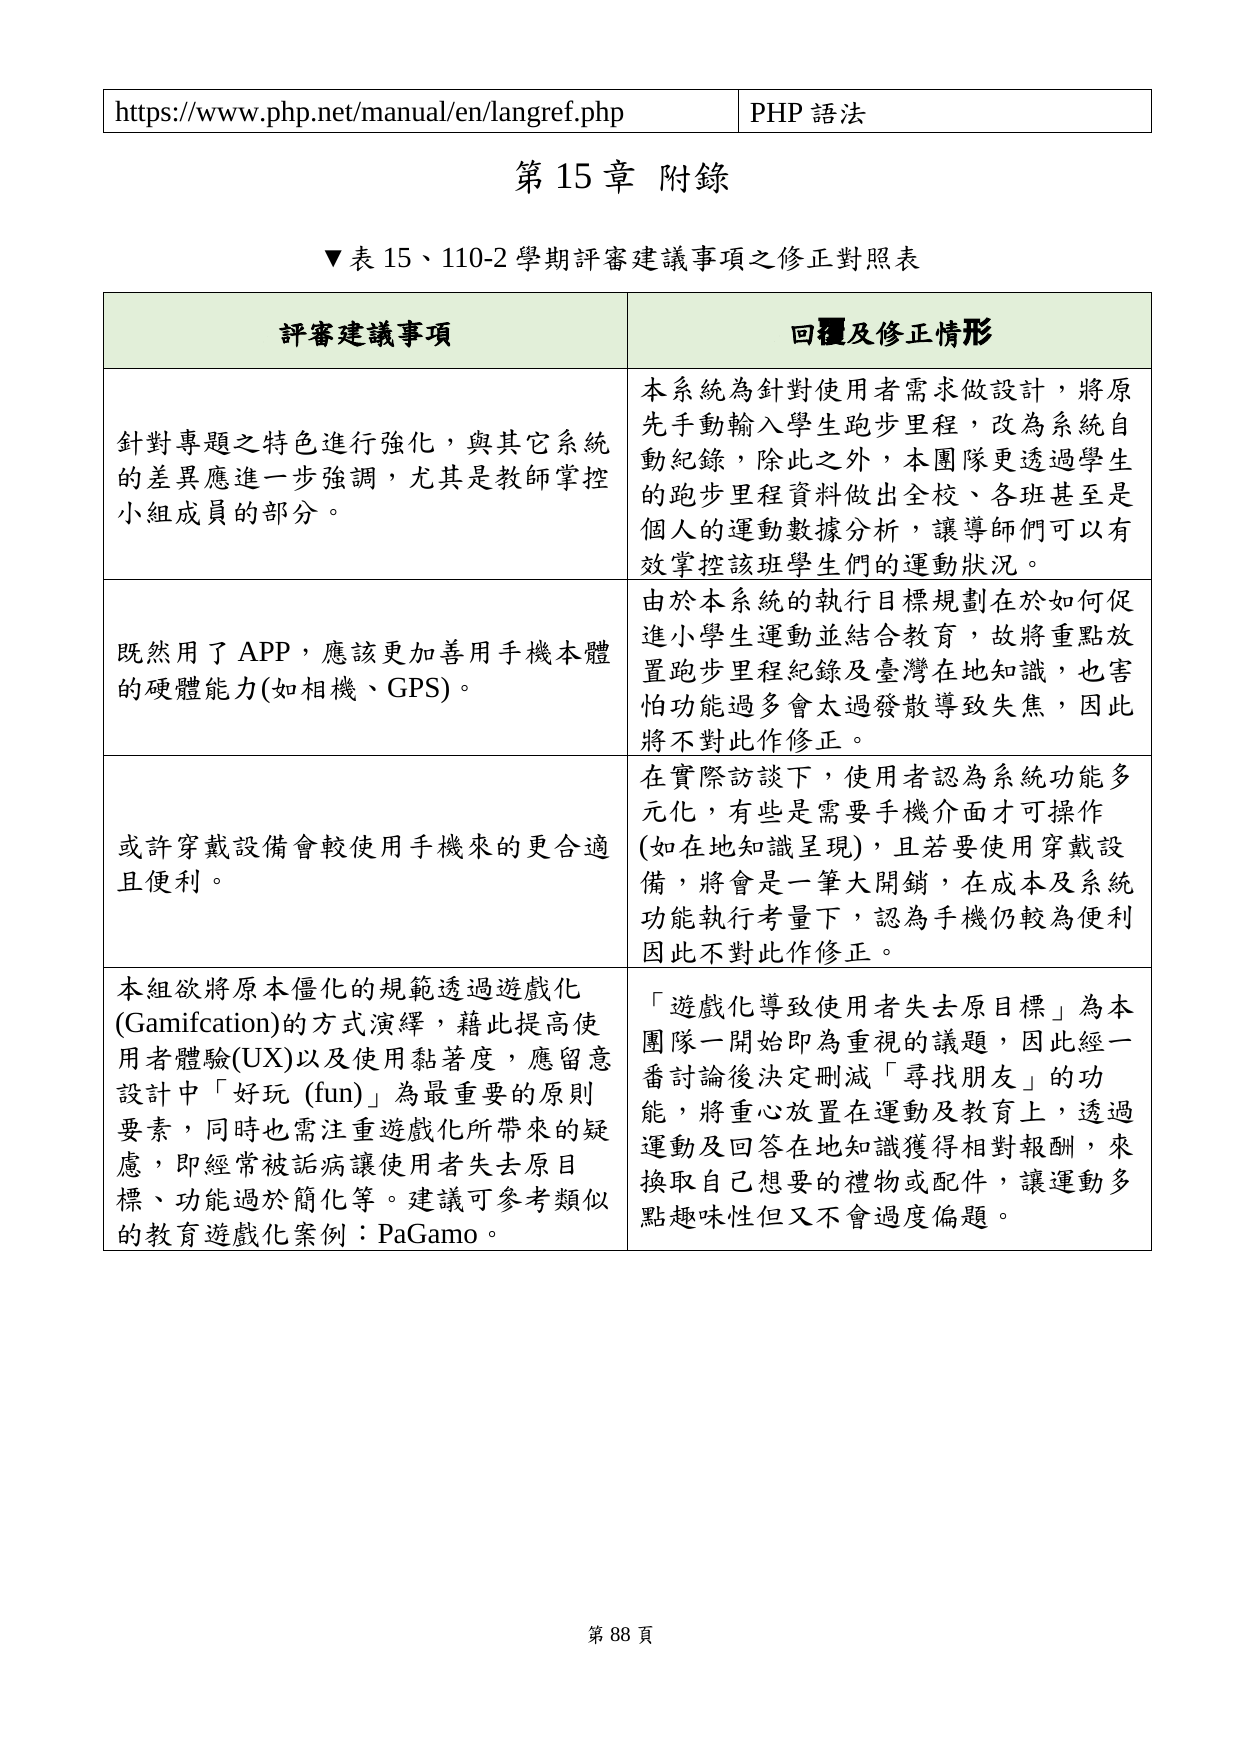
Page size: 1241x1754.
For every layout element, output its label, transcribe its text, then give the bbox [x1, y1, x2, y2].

table_cell 本組欲將原本僵化的規範透過遊戲化(Gamifcation)的方式演繹，藉此提高使用者體驗(UX)以及使用黏著度，應留意設計中「好玩 (fun)」為最重要的原則要素，同時也需注重遊戲化所帶來的疑慮，即經常被詬病讓使用者失去原目標、功能過於簡化等。建議可參考類似的教育遊戲化案例：PaGamo。 [104, 968, 627, 1249]
table_cell 既然用了APP，應該更加善用手機本體的硬體能力(如相機、GPS)。 [104, 580, 627, 755]
table_cell PHP語法 [739, 90, 1151, 132]
table_header 評審建議事項 [104, 293, 627, 368]
table_header 回覆及修正情形 [628, 293, 1151, 368]
table_cell https://www.php.net/manual/en/langref.php [104, 90, 738, 132]
table_cell 針對專題之特色進行強化，與其它系統的差異應進一步強調，尤其是教師掌控小組成員的部分。 [104, 369, 627, 579]
text ▼表15、110-2學期評審建議事項之修正對照表 [89, 239, 1152, 274]
table_cell 由於本系統的執行目標規劃在於如何促進小學生運動並結合教育，故將重點放置跑步里程紀錄及臺灣在地知識，也害怕功能過多會太過發散導致失焦，因此將不對此作修正。 [628, 580, 1151, 755]
table_cell 「遊戲化導致使用者失去原目標」為本團隊一開始即為重視的議題，因此經一番討論後決定刪減「尋找朋友」的功能，將重心放置在運動及教育上，透過運動及回答在地知識獲得相對報酬，來換取自己想要的禮物或配件，讓運動多點趣味性但又不會過度偏題。 [628, 968, 1151, 1249]
subtitle 第15章 附錄 [89, 151, 1152, 197]
table_cell 或許穿戴設備會較使用手機來的更合適且便利。 [104, 756, 627, 967]
table_cell 在實際訪談下，使用者認為系統功能多元化，有些是需要手機介面才可操作(如在地知識呈現)，且若要使用穿戴設備，將會是一筆大開銷，在成本及系統功能執行考量下，認為手機仍較為便利因此不對此作修正。 [628, 756, 1151, 967]
table_cell 本系統為針對使用者需求做設計，將原先手動輸入學生跑步里程，改為系統自動紀錄，除此之外，本團隊更透過學生的跑步里程資料做出全校、各班甚至是個人的運動數據分析，讓導師們可以有效掌控該班學生們的運動狀況。 [628, 369, 1151, 579]
